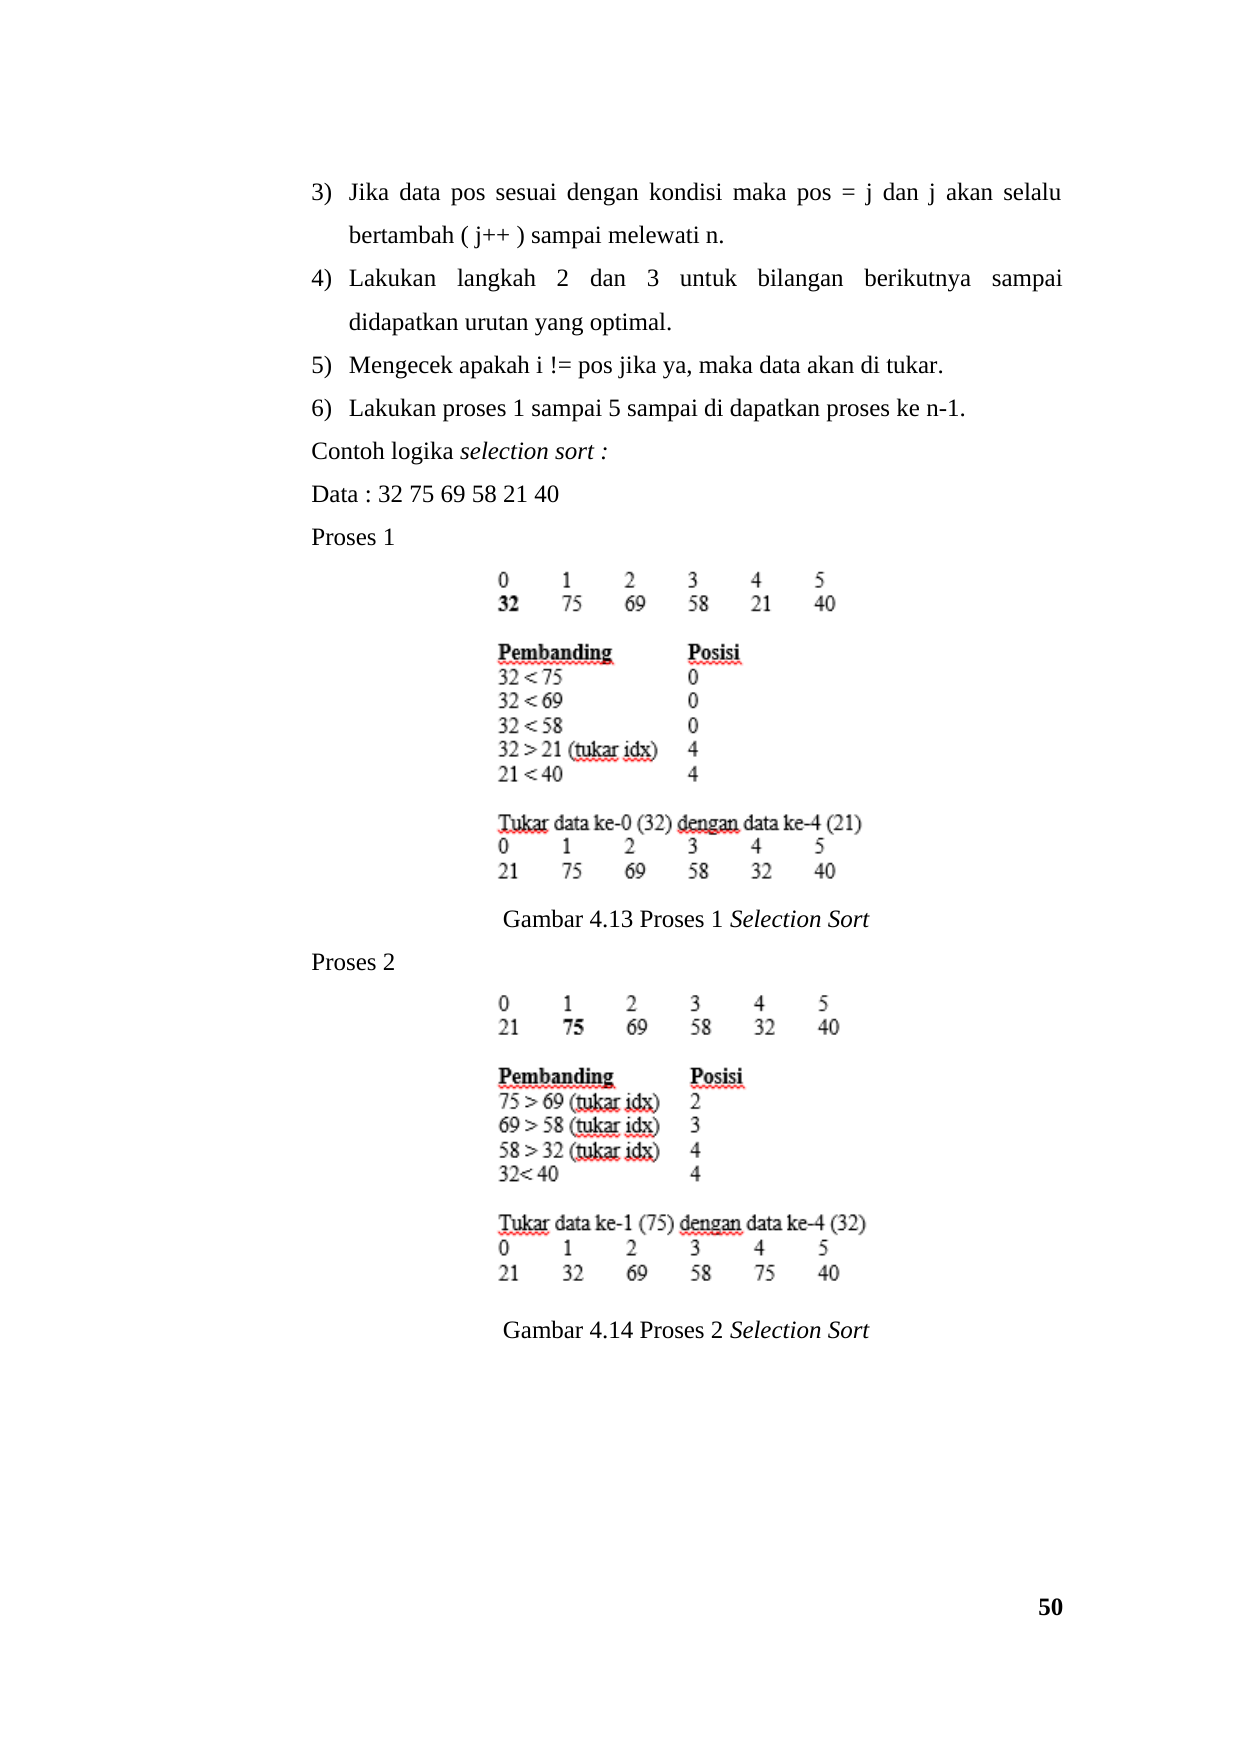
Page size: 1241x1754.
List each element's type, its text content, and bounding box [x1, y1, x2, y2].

list Proses 2 [311, 947, 1063, 976]
list Data : 32 75 69 58 21 40 [311, 479, 1063, 508]
list Lakukan langkah 2 dan 3 untuk bilangan berikutnya sampai didapatkan urutan yang optimal. [311, 263, 1063, 335]
list Lakukan proses 1 sampai 5 sampai di dapatkan proses ke n-1. [311, 393, 1063, 422]
list Mengecek apakah i != pos jika ya, maka data akan di tukar. [311, 350, 1063, 378]
picture [488, 565, 887, 890]
list Contoh logika selection sort : [311, 436, 1063, 465]
subtitle Proses 2 Selection Sort [311, 1315, 1063, 1344]
picture [489, 990, 885, 1301]
list Proses 1 [311, 522, 1063, 551]
list Jika data pos sesuai dengan kondisi maka pos = j dan j akan selalu bertambah ( j++ ) sampai melewati n. [311, 177, 1063, 249]
subtitle Proses 1 Selection Sort [311, 904, 1063, 933]
